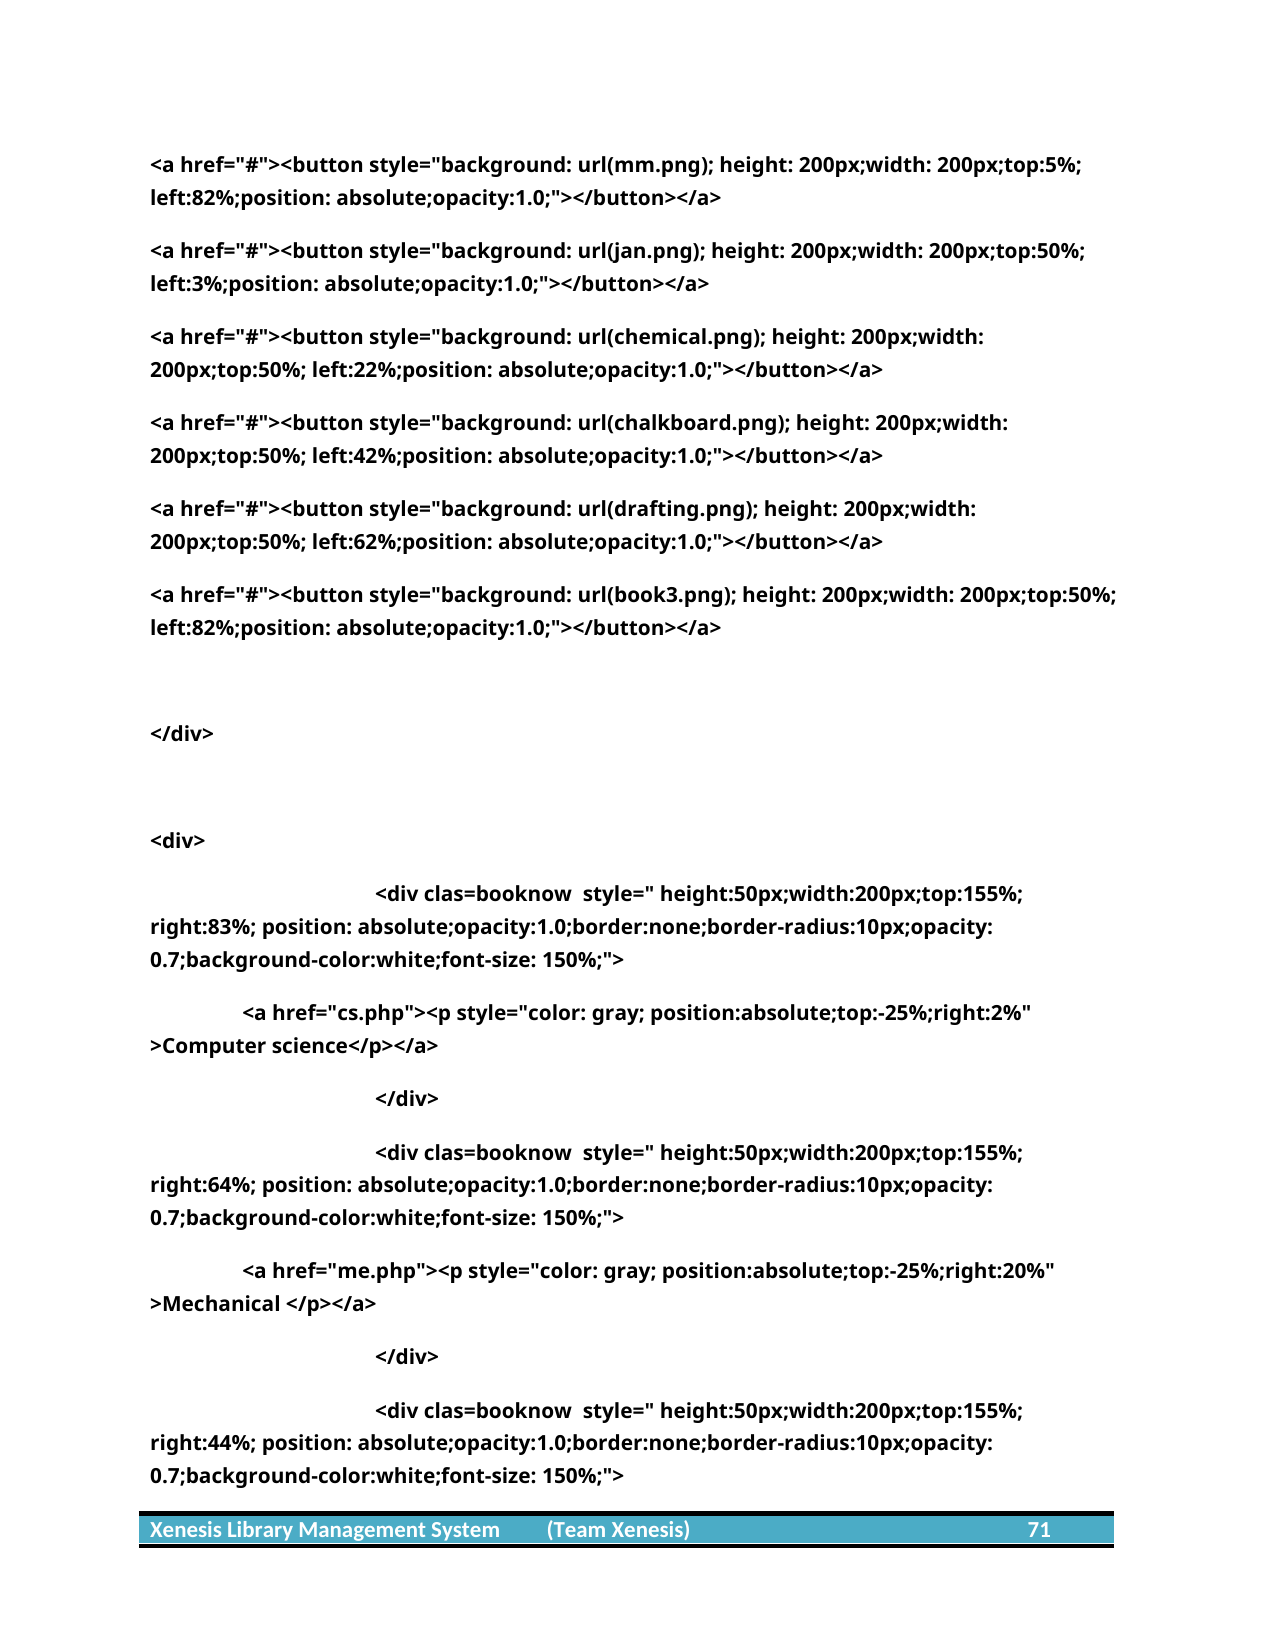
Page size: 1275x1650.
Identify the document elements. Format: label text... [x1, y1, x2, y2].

text </div> [150, 719, 1125, 748]
text <a href="#"><button style="background: url(chalkboard.png); height: 200px;width: 200px;top:50%; left:42%;position: absolute;opacity:1.0;"></button></a> [150, 408, 1125, 469]
text <a href="#"><button style="background: url(jan.png); height: 200px;width: 200px;top:50%; left:3%;position: absolute;opacity:1.0;"></button></a> [150, 236, 1125, 297]
text <div> [150, 826, 1125, 854]
text <div clas=booknow style=" height:50px;width:200px;top:155%; right:44%; position: absolute;opacity:1.0;border:none;border-radius:10px;opacity: 0.7;background-color:white;font-size: 150%;"> [150, 1396, 1125, 1489]
text <a href="#"><button style="background: url(book3.png); height: 200px;width: 200px;top:50%; left:82%;position: absolute;opacity:1.0;"></button></a> [150, 580, 1125, 641]
text <a href="cs.php"><p style="color: gray; position:absolute;top:-25%;right:2%" >Computer science</p></a> [150, 998, 1125, 1059]
text <a href="#"><button style="background: url(drafting.png); height: 200px;width: 200px;top:50%; left:62%;position: absolute;opacity:1.0;"></button></a> [150, 494, 1125, 555]
text <div clas=booknow style=" height:50px;width:200px;top:155%; right:83%; position: absolute;opacity:1.0;border:none;border-radius:10px;opacity: 0.7;background-color:white;font-size: 150%;"> [150, 879, 1125, 973]
text <div clas=booknow style=" height:50px;width:200px;top:155%; right:64%; position: absolute;opacity:1.0;border:none;border-radius:10px;opacity: 0.7;background-color:white;font-size: 150%;"> [150, 1138, 1125, 1231]
text </div> [150, 1342, 1125, 1371]
text <a href="#"><button style="background: url(mm.png); height: 200px;width: 200px;top:5%; left:82%;position: absolute;opacity:1.0;"></button></a> [150, 150, 1125, 211]
text </div> [150, 1084, 1125, 1113]
text <a href="#"><button style="background: url(chemical.png); height: 200px;width: 200px;top:50%; left:22%;position: absolute;opacity:1.0;"></button></a> [150, 322, 1125, 383]
text <a href="me.php"><p style="color: gray; position:absolute;top:-25%;right:20%" >Mechanical </p></a> [150, 1256, 1125, 1317]
